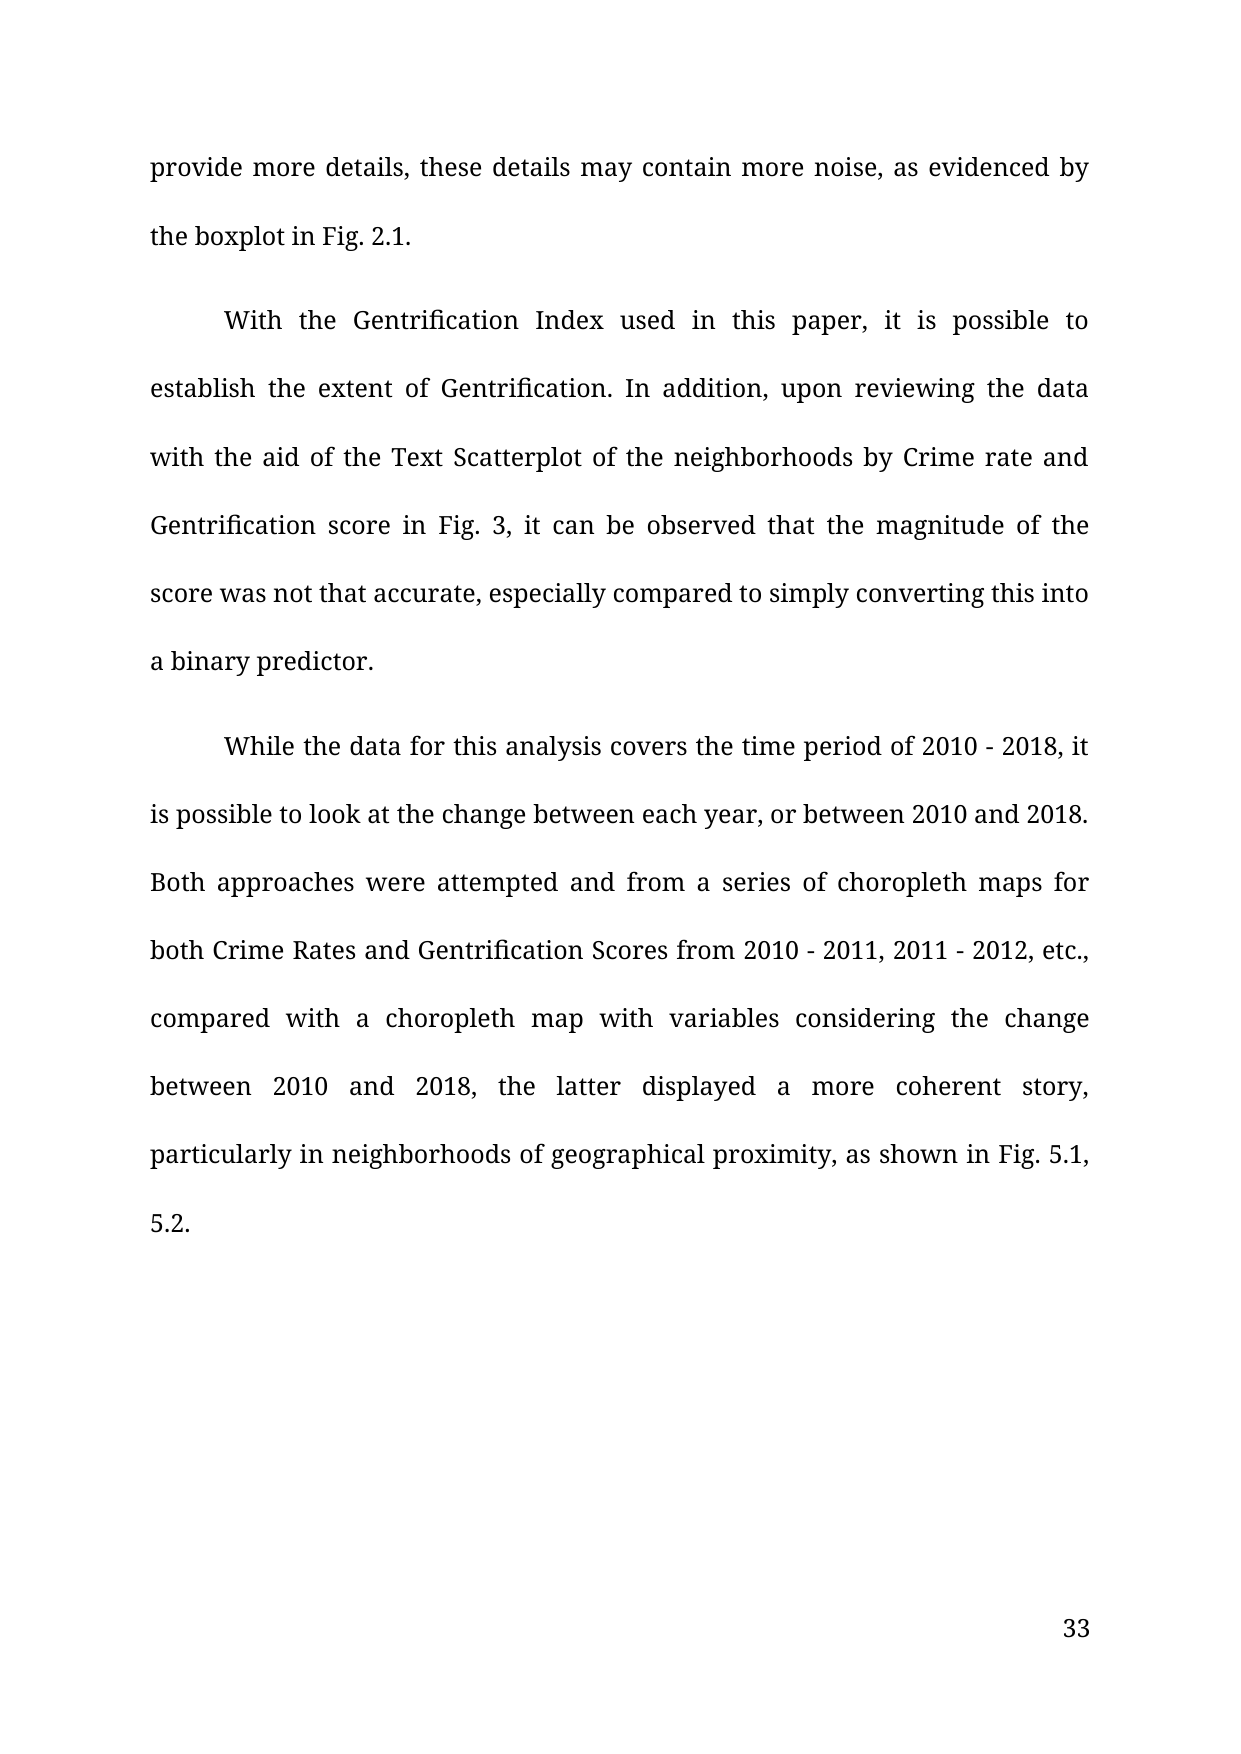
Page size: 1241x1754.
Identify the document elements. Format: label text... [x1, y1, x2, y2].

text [150, 150, 1090, 252]
text With the Gentrification Index used in this paper, it is possible to establish the extent of Gentrification. In addition, upon reviewing the data with the aid of the Text Scatterplot of the neighborhoods by Crime rate and Gentrification score in Fig. 3, it can be observed that the magnitude of the score was not that accurate, especially compared to simply converting this into a binary predictor. [150, 303, 1090, 678]
text While the data for this analysis covers the time period of 2010 - 2018, it is possible to look at the change between each year, or between 2010 and 2018. Both approaches were attempted and from a series of choropleth maps for both Crime Rates and Gentrification Scores from 2010 - 2011, 2011 - 2012, etc., compared with a choropleth map with variables considering the change between 2010 and 2018, the latter displayed a more coherent story, particularly in neighborhoods of geographical proximity, as shown in Fig. 5.1, 5.2. [150, 728, 1090, 1307]
